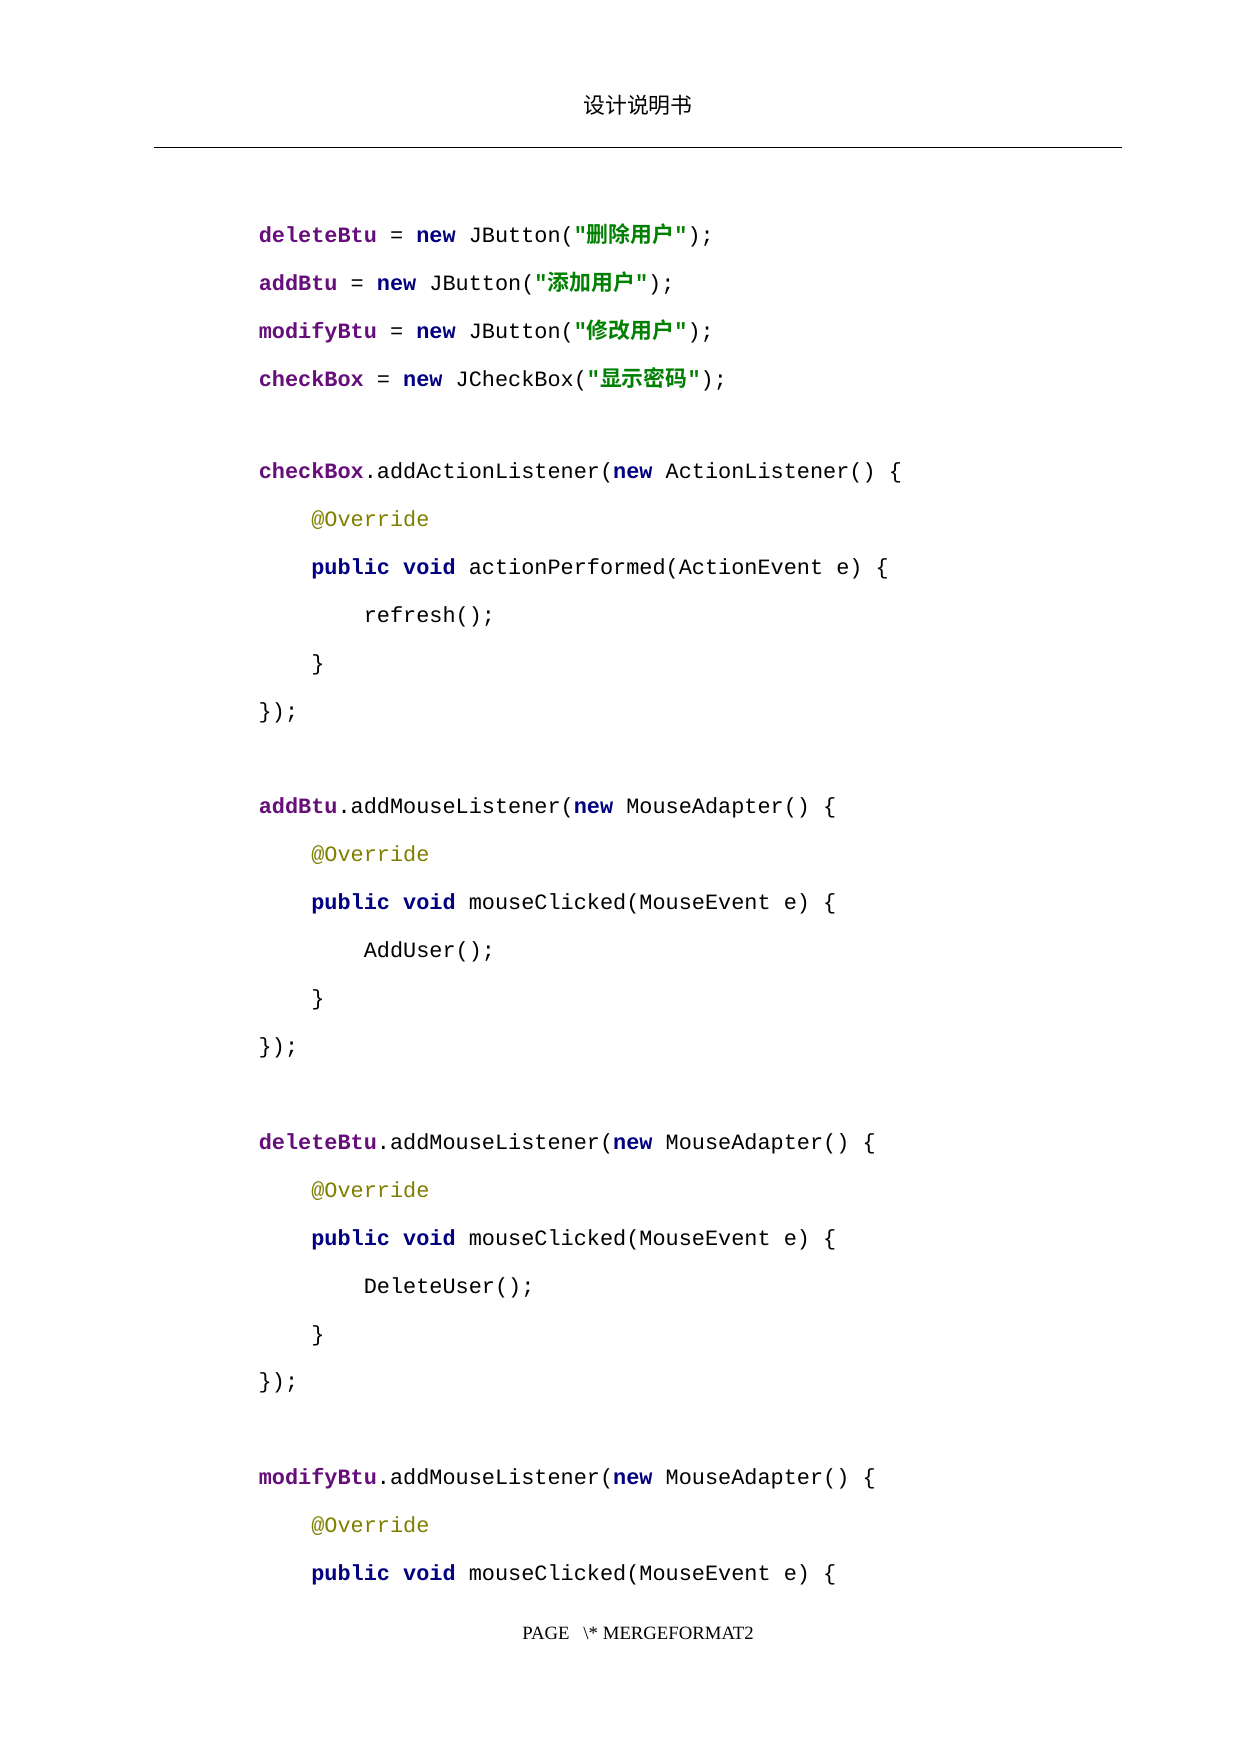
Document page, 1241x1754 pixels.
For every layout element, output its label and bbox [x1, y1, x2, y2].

text [153, 161, 1122, 1599]
